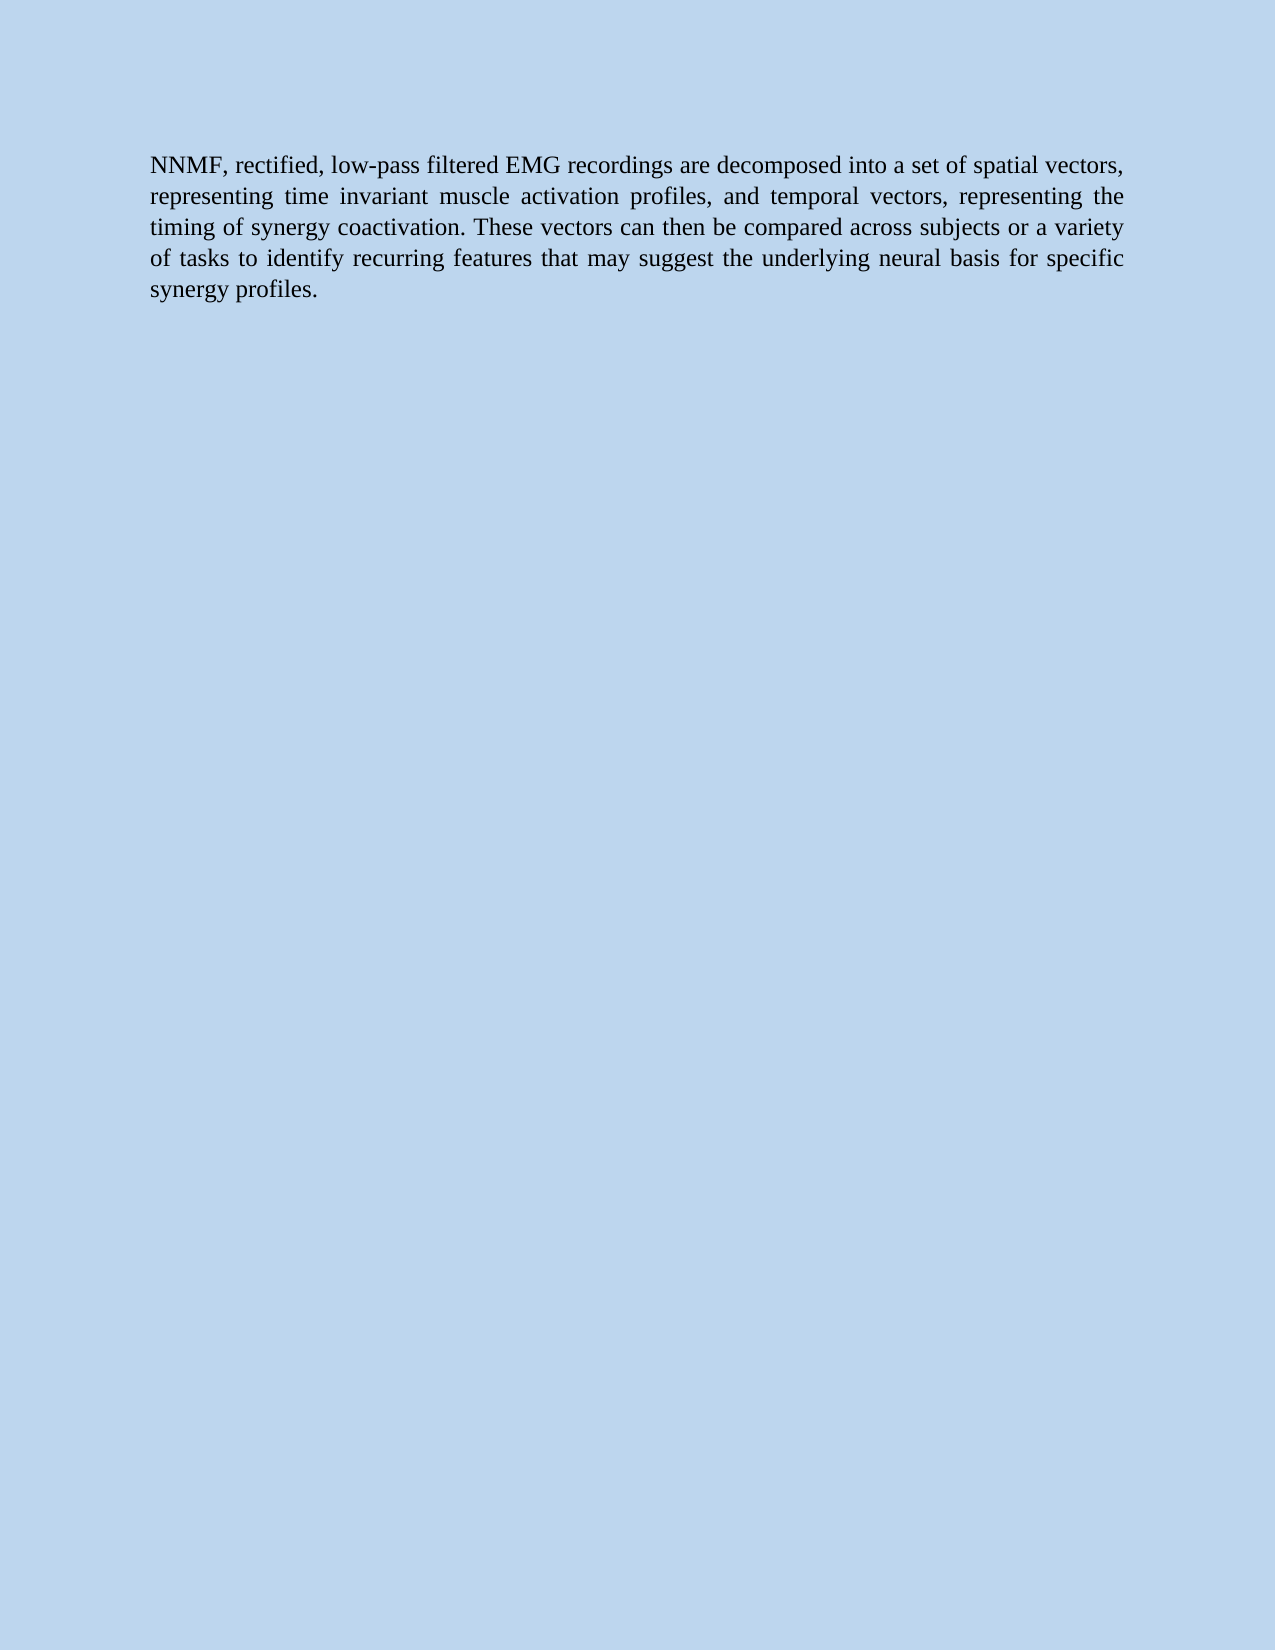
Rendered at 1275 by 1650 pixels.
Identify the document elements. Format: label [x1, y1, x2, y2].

text [150, 150, 1125, 303]
